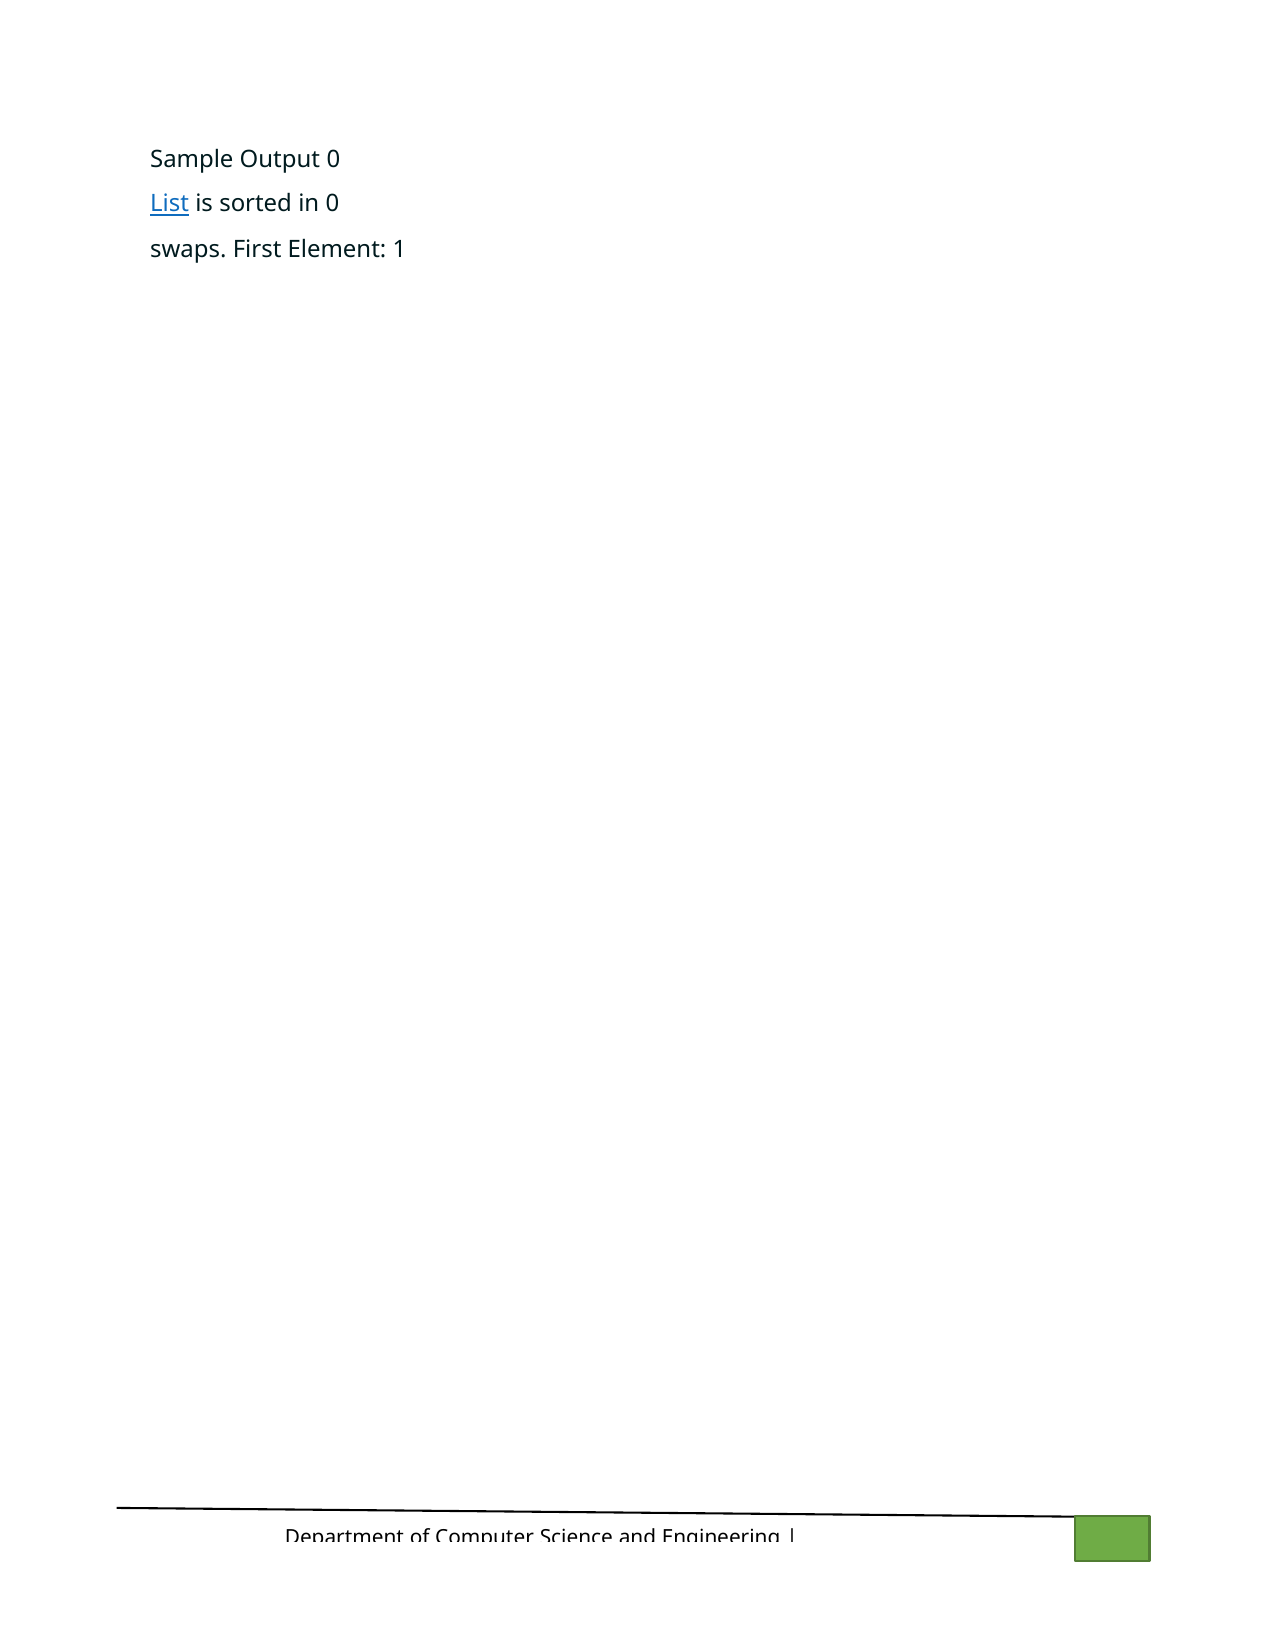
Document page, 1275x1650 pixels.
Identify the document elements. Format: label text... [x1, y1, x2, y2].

text List is sorted in 0 swaps. First Element: 1 [150, 186, 414, 264]
text Sample Output 0 [150, 142, 1162, 174]
